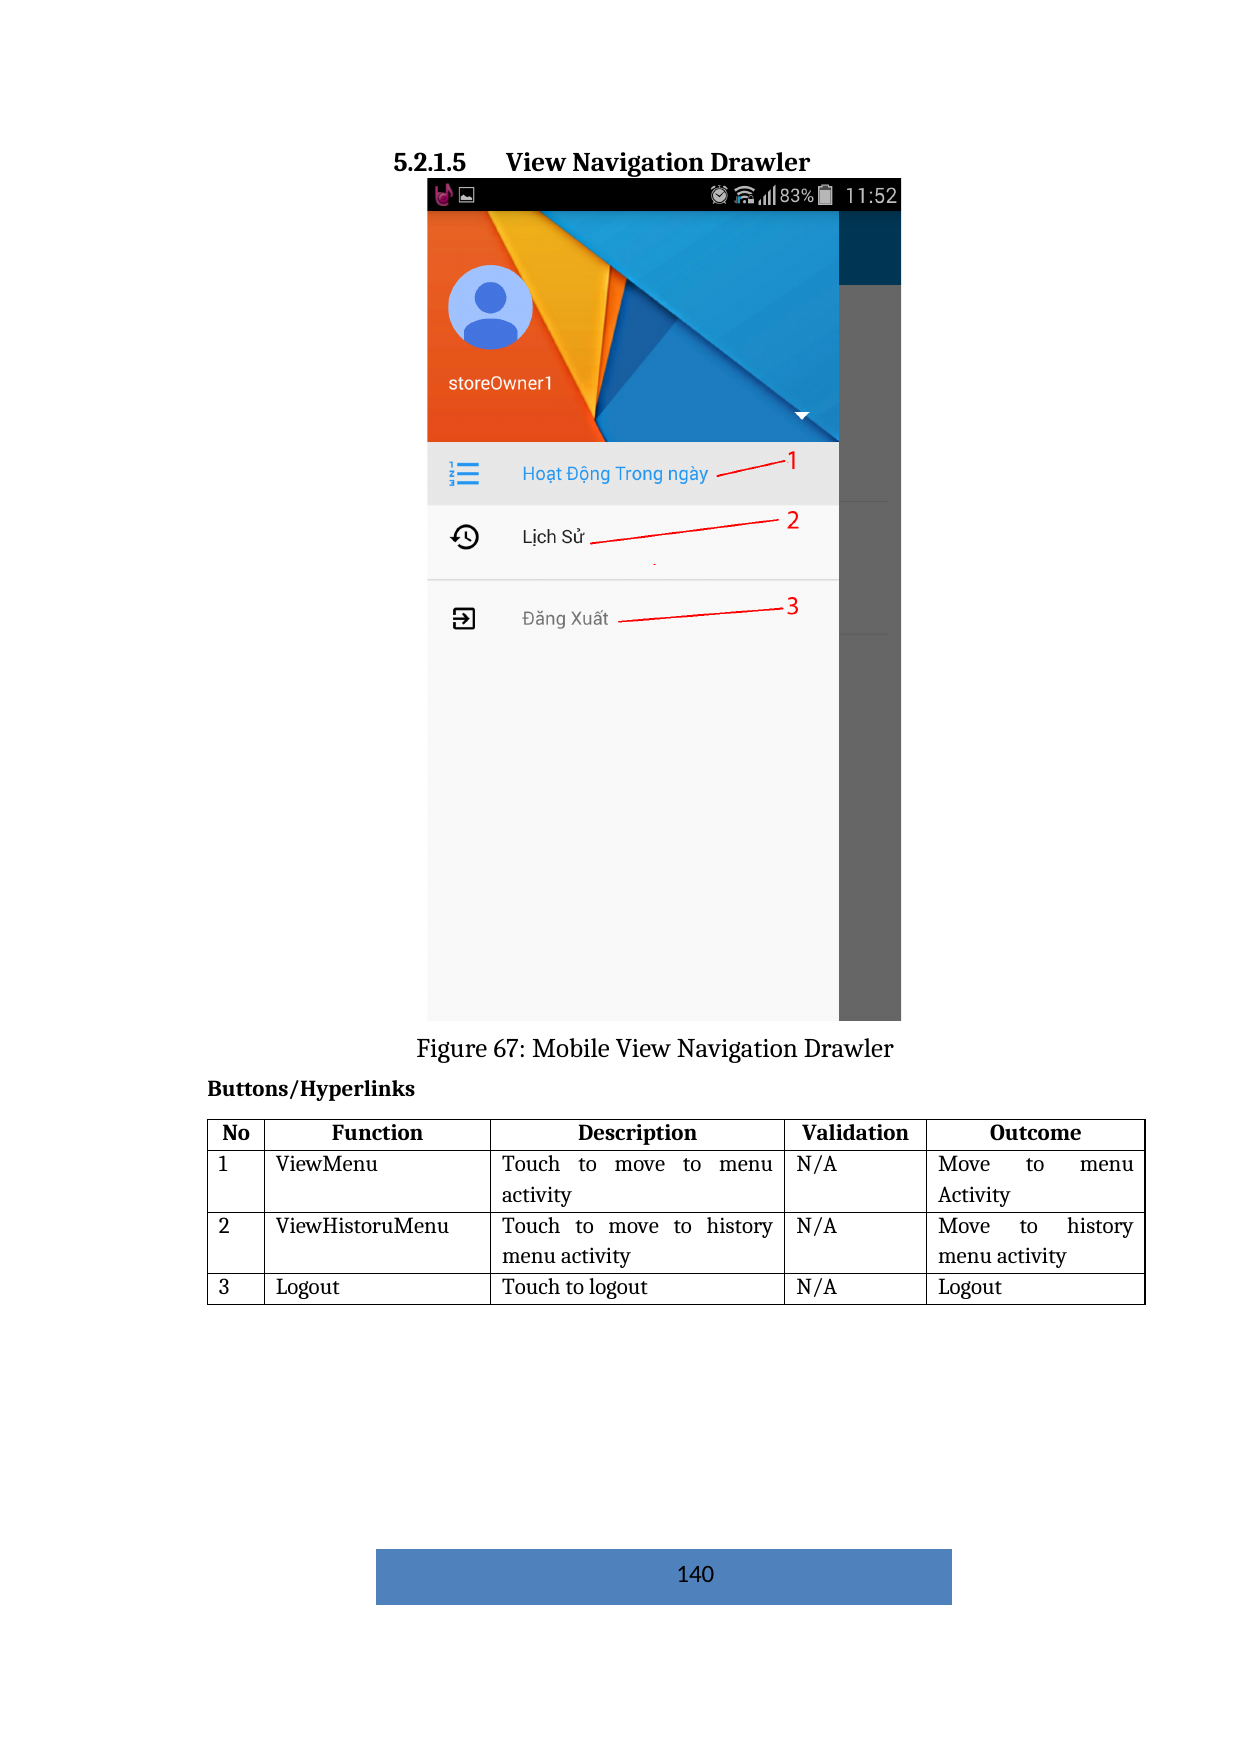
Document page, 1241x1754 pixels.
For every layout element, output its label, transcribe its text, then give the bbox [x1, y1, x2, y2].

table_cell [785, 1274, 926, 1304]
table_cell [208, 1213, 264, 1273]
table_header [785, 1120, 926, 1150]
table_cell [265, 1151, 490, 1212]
text Buttons/Hyperlinks [207, 1076, 1122, 1103]
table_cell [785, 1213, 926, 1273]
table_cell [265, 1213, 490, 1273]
subtitle View Navigation Drawler [393, 147, 1122, 178]
picture [427, 178, 902, 1021]
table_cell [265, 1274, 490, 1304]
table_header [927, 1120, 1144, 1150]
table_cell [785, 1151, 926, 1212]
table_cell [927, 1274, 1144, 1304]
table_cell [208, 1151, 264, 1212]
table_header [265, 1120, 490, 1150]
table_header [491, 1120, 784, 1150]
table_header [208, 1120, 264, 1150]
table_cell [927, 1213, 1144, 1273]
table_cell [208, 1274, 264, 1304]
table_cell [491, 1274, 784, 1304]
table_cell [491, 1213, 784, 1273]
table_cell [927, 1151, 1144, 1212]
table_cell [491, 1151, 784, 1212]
